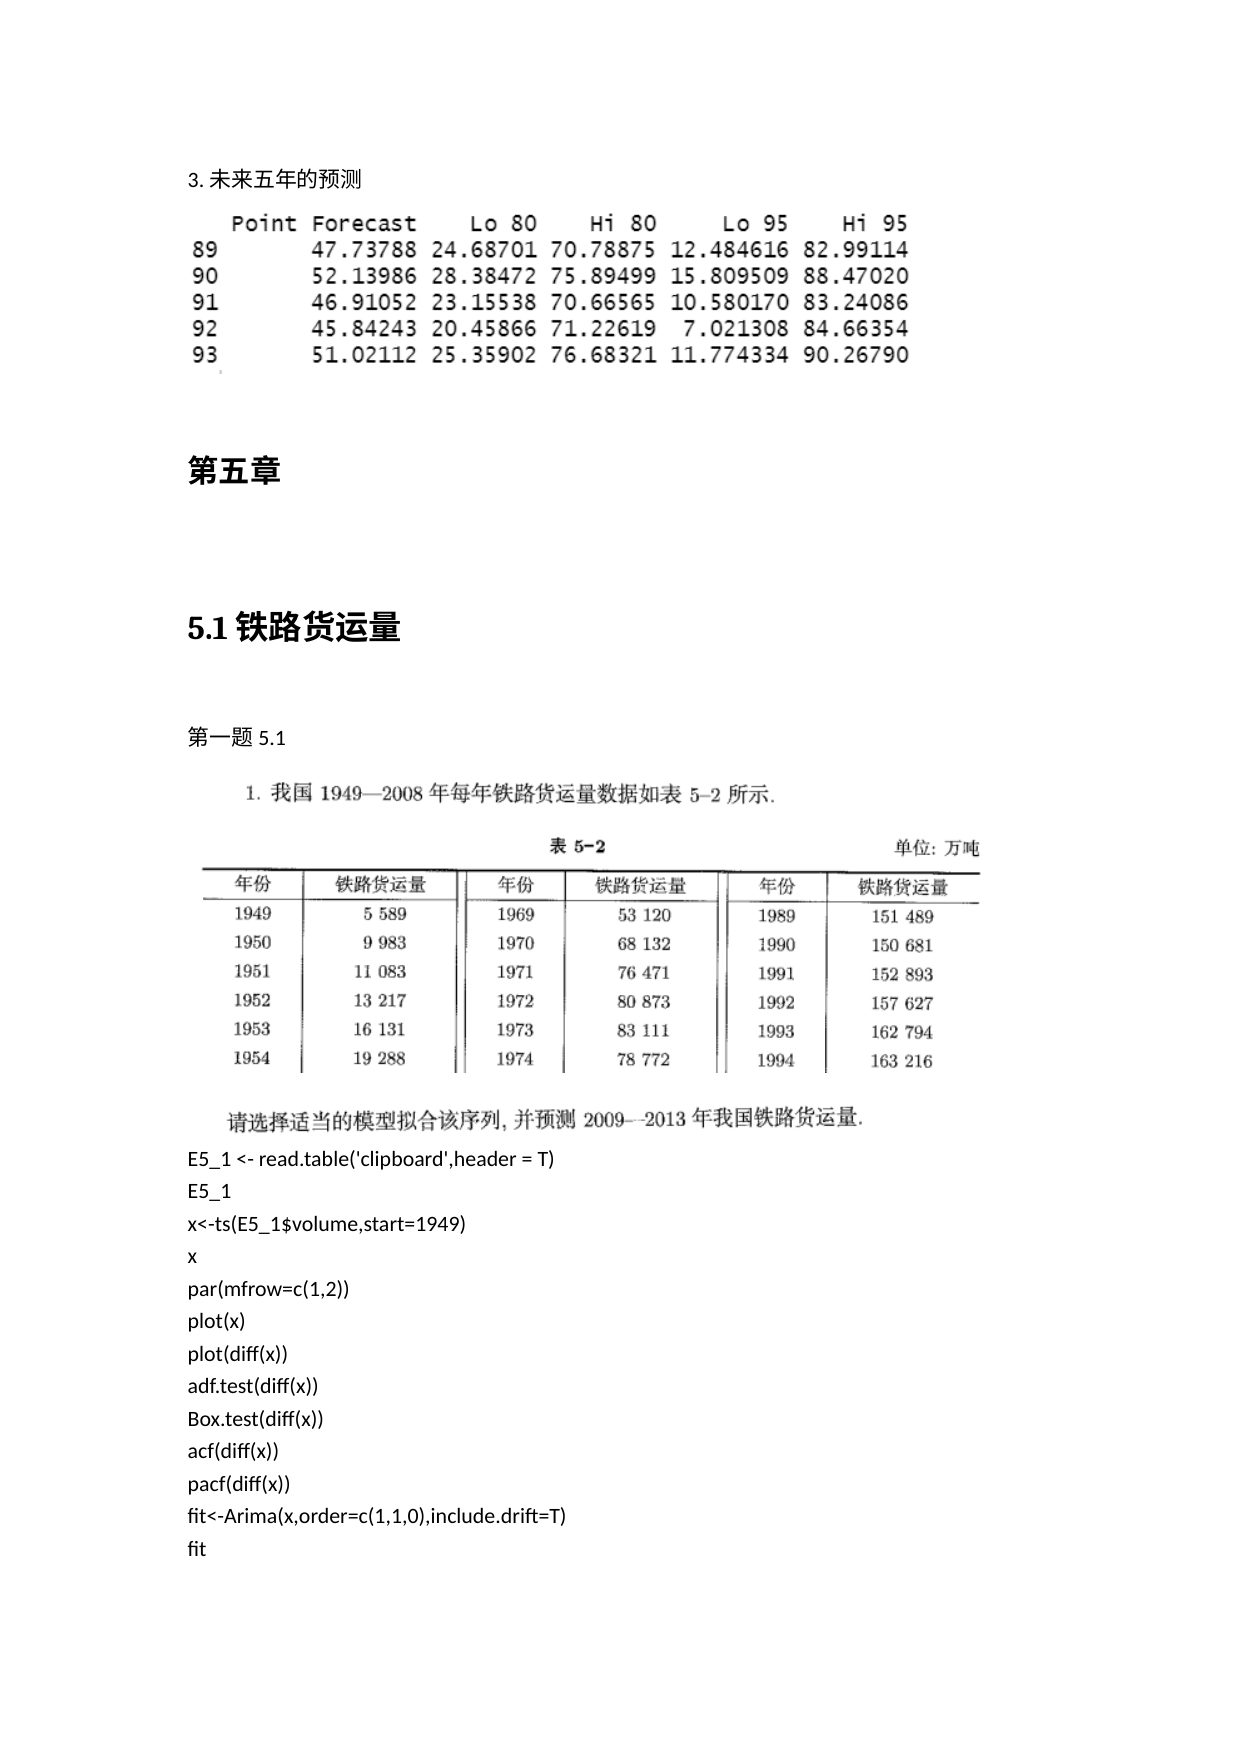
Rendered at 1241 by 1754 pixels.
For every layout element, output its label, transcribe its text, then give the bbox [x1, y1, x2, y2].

text x<-ts(E5_1$volume,start=1949) [187, 1207, 1053, 1239]
text E5_1 <- read.table('clipboard',header = T) [187, 1142, 1053, 1174]
text 第一题 5.1 [187, 719, 1053, 752]
text par(mfrow=c(1,2)) [187, 1272, 1053, 1304]
text acf(diff(x)) [187, 1434, 1053, 1467]
text adf.test(diff(x)) [187, 1369, 1053, 1402]
text fit [187, 1532, 1053, 1564]
subtitle 5.1 铁路货运量 [187, 592, 1053, 657]
text plot(x) [187, 1304, 1053, 1337]
text Box.test(diff(x)) [187, 1402, 1053, 1434]
list 未来五年的预测 [187, 162, 1053, 194]
text fit<-Arima(x,order=c(1,1,0),include.drift=T) [187, 1499, 1053, 1532]
text x [187, 1239, 1053, 1272]
picture [187, 210, 936, 374]
text pacf(diff(x)) [187, 1467, 1053, 1499]
text plot(diff(x)) [187, 1337, 1053, 1369]
text E5_1 [187, 1174, 1053, 1207]
subtitle 第五章 [187, 437, 1053, 502]
picture [187, 756, 1018, 1073]
picture [187, 1084, 937, 1135]
